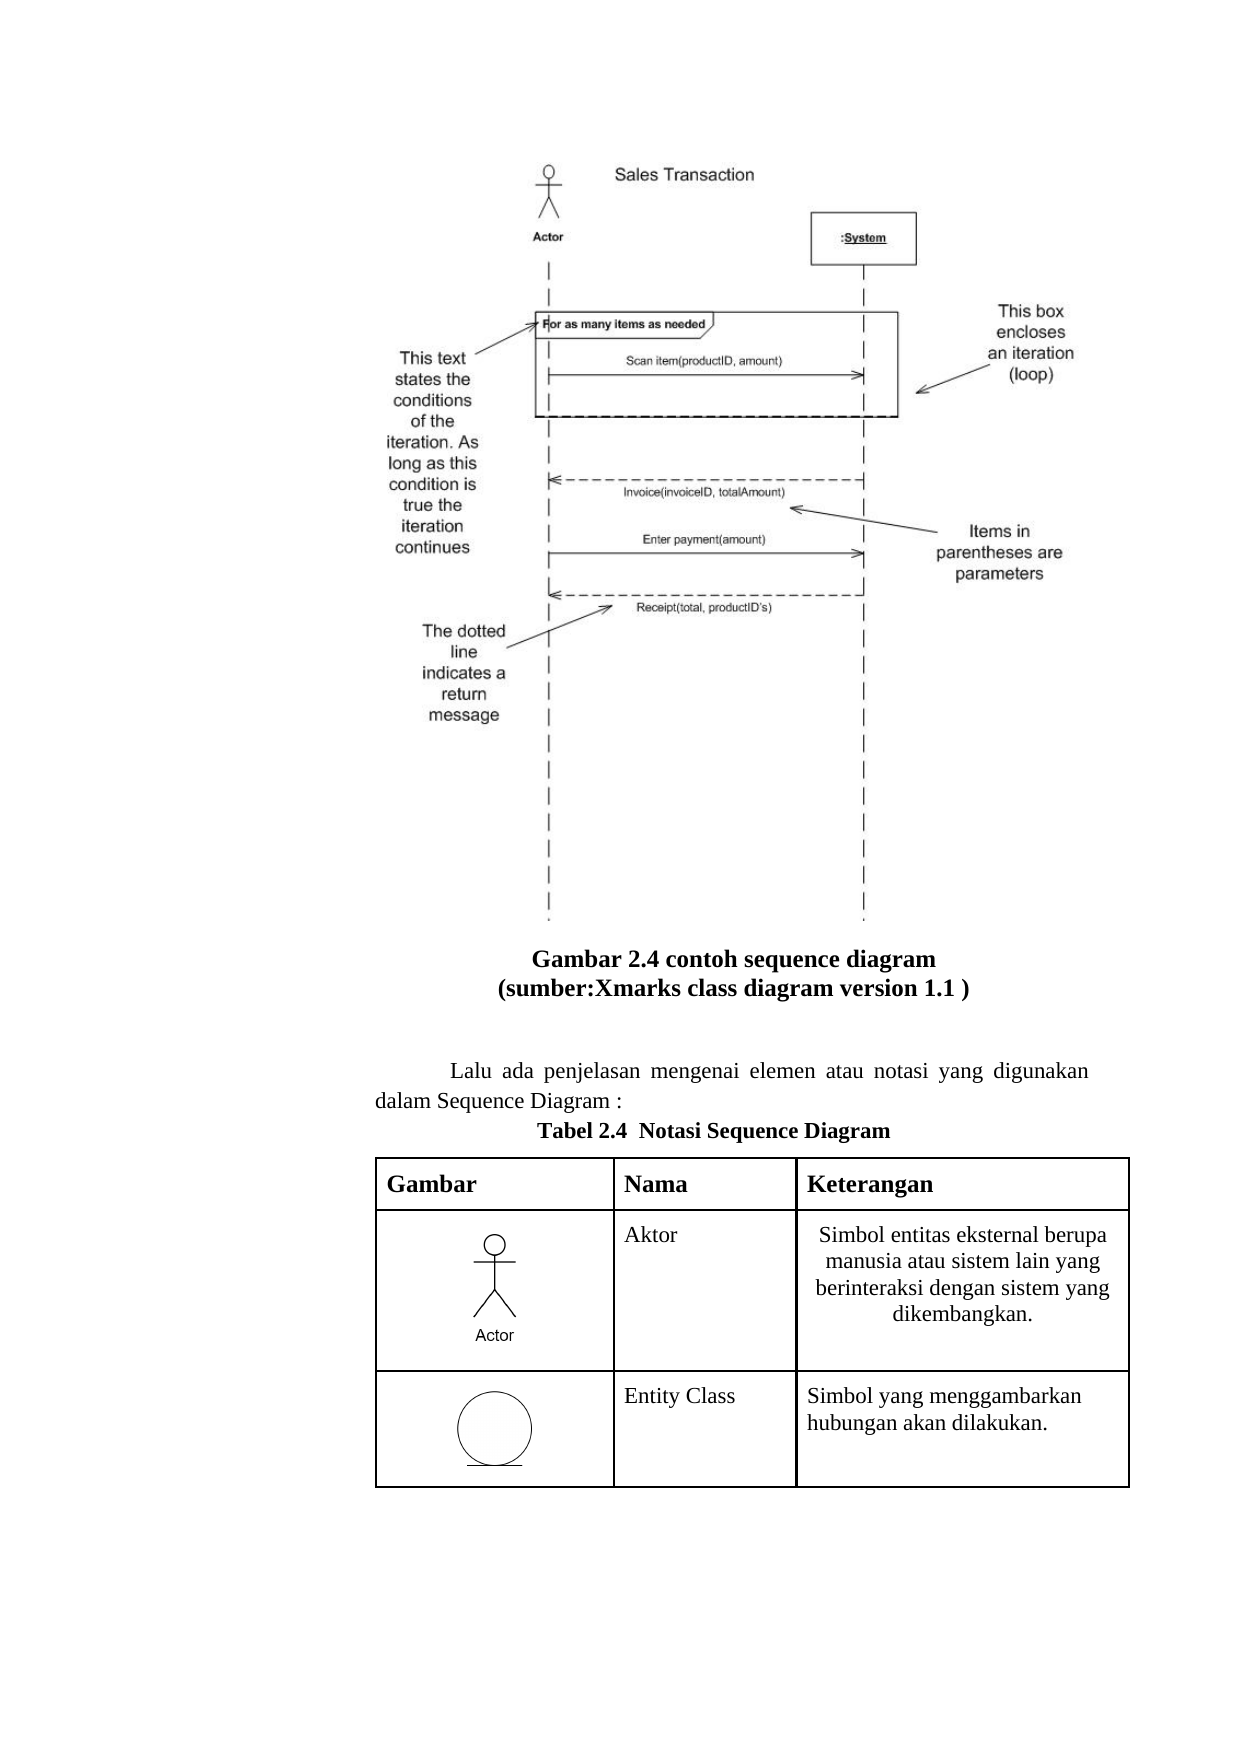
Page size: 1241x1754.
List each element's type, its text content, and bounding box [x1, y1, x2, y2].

table_header [377, 152, 1091, 931]
table_cell Gambar 2.4 contoh sequence diagram (sumber:Xmarks class diagram version 1.1 ) [377, 934, 1091, 1012]
text Lalu ada penjelasan mengenai elemen atau notasi yang digunakan dalam Sequence Diagram : [375, 1057, 1090, 1113]
picture [387, 162, 1080, 921]
table_cell Aktor [615, 1211, 795, 1370]
table_cell [377, 1372, 613, 1486]
table_header Keterangan [798, 1159, 1128, 1208]
table_cell [377, 1211, 613, 1370]
table_cell Simbol yang menggambarkan hubungan akan dilakukan. [798, 1372, 1128, 1486]
subtitle Tabel 2.4 Notasi Sequence Diagram [337, 1117, 1090, 1144]
picture [460, 1221, 530, 1360]
table_cell Simbol entitas eksternal berupa manusia atau sistem lain yang berinteraksi dengan sistem yang dikembangkan. [798, 1211, 1128, 1370]
picture [448, 1382, 542, 1476]
table_header Gambar [377, 1159, 613, 1208]
table_cell Entity Class [615, 1372, 795, 1486]
table_header Nama [615, 1159, 795, 1208]
